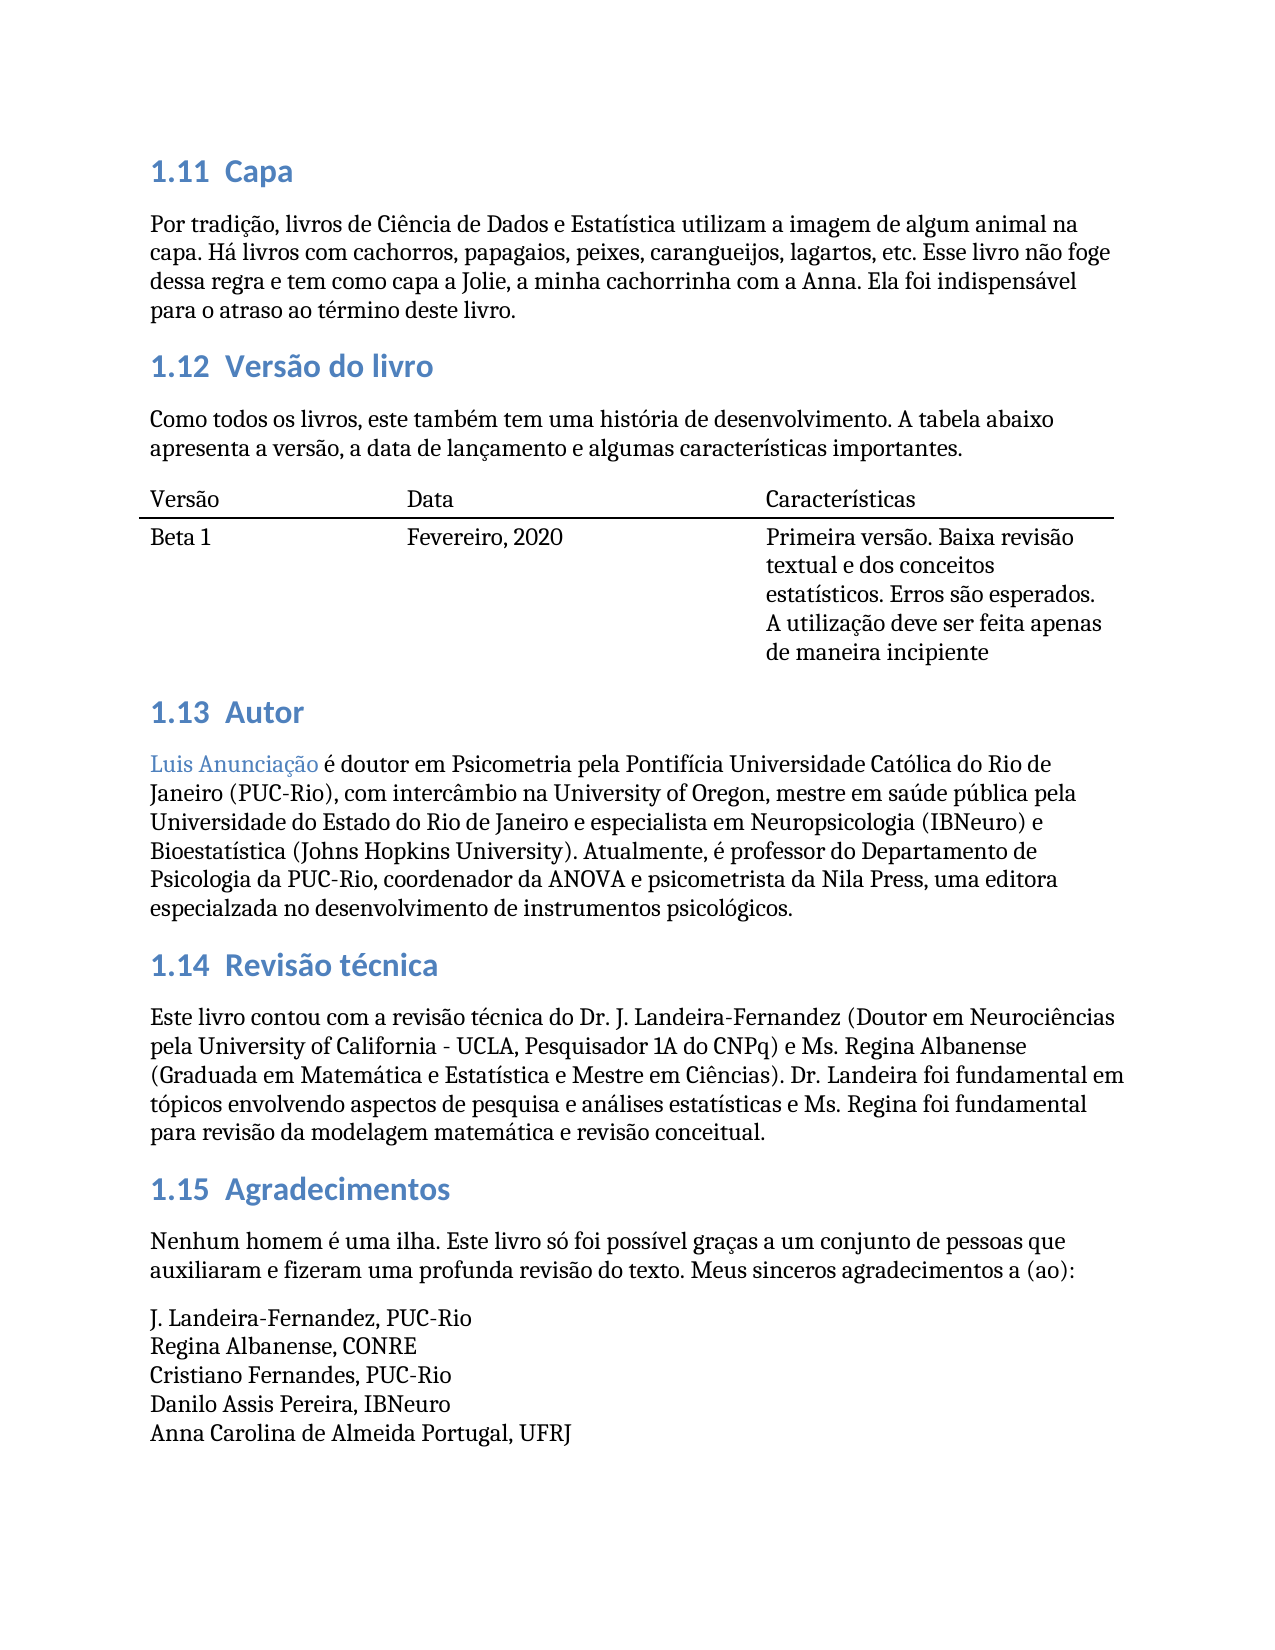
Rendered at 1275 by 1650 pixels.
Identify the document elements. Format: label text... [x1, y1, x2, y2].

table_cell Primeira versão. Baixa revisão textual e dos conceitos estatísticos. Erros são esperados. A utilização deve ser feita apenas de maneira incipiente [755, 519, 1114, 670]
subtitle 1.13 Autor [150, 691, 1125, 732]
text Luis Anunciação é doutor em Psicometria pela Pontifícia Universidade Católica do Rio de Janeiro (PUC-Rio), com intercâmbio na University of Oregon, mestre em saúde pública pela Universidade do Estado do Rio de Janeiro e especialista em Neuropsicologia (IBNeuro) e Bioestatística (Johns Hopkins University). Atualmente, é professor do Departamento de Psicologia da PUC-Rio, coordenador da ANOVA e psicometrista da Nila Press, uma editora especialzada no desenvolvimento de instrumentos psicológicos. [150, 750, 1125, 923]
subtitle 1.12 Versão do livro [150, 345, 1125, 386]
text Por tradição, livros de Ciência de Dados e Estatística utilizam a imagem de algum animal na capa. Há livros com cachorros, papagaios, peixes, carangueijos, lagartos, etc. Esse livro não foge dessa regra e tem como capa a Jolie, a minha cachorrinha com a Anna. Ela foi indispensável para o atraso ao término deste livro. [150, 209, 1125, 324]
table_header Características [755, 481, 1114, 517]
text Este livro contou com a revisão técnica do Dr. J. Landeira-Fernandez (Doutor em Neurociências pela University of California - UCLA, Pesquisador 1A do CNPq) e Ms. Regina Albanense (Graduada em Matemática e Estatística e Mestre em Ciências). Dr. Landeira foi fundamental em tópicos envolvendo aspectos de pesquisa e análises estatísticas e Ms. Regina foi fundamental para revisão da modelagem matemática e revisão conceitual. [150, 1003, 1125, 1147]
text Nenhum homem é uma ilha. Este livro só foi possível graças a um conjunto de pessoas que auxiliaram e fizeram uma profunda revisão do texto. Meus sinceros agradecimentos a (ao): [150, 1227, 1125, 1285]
table_header Versão [139, 481, 395, 517]
table_cell Beta 1 [139, 519, 395, 670]
subtitle 1.11 Capa [150, 150, 1125, 191]
subtitle 1.14 Revisão técnica [150, 944, 1125, 984]
table_header Data [395, 481, 754, 517]
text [150, 1303, 1125, 1447]
subtitle 1.15 Agradecimentos [150, 1168, 1125, 1208]
table_cell Fevereiro, 2020 [395, 519, 754, 670]
text Como todos os livros, este também tem uma história de desenvolvimento. A tabela abaixo apresenta a versão, a data de lançamento e algumas características importantes. [150, 405, 1125, 462]
